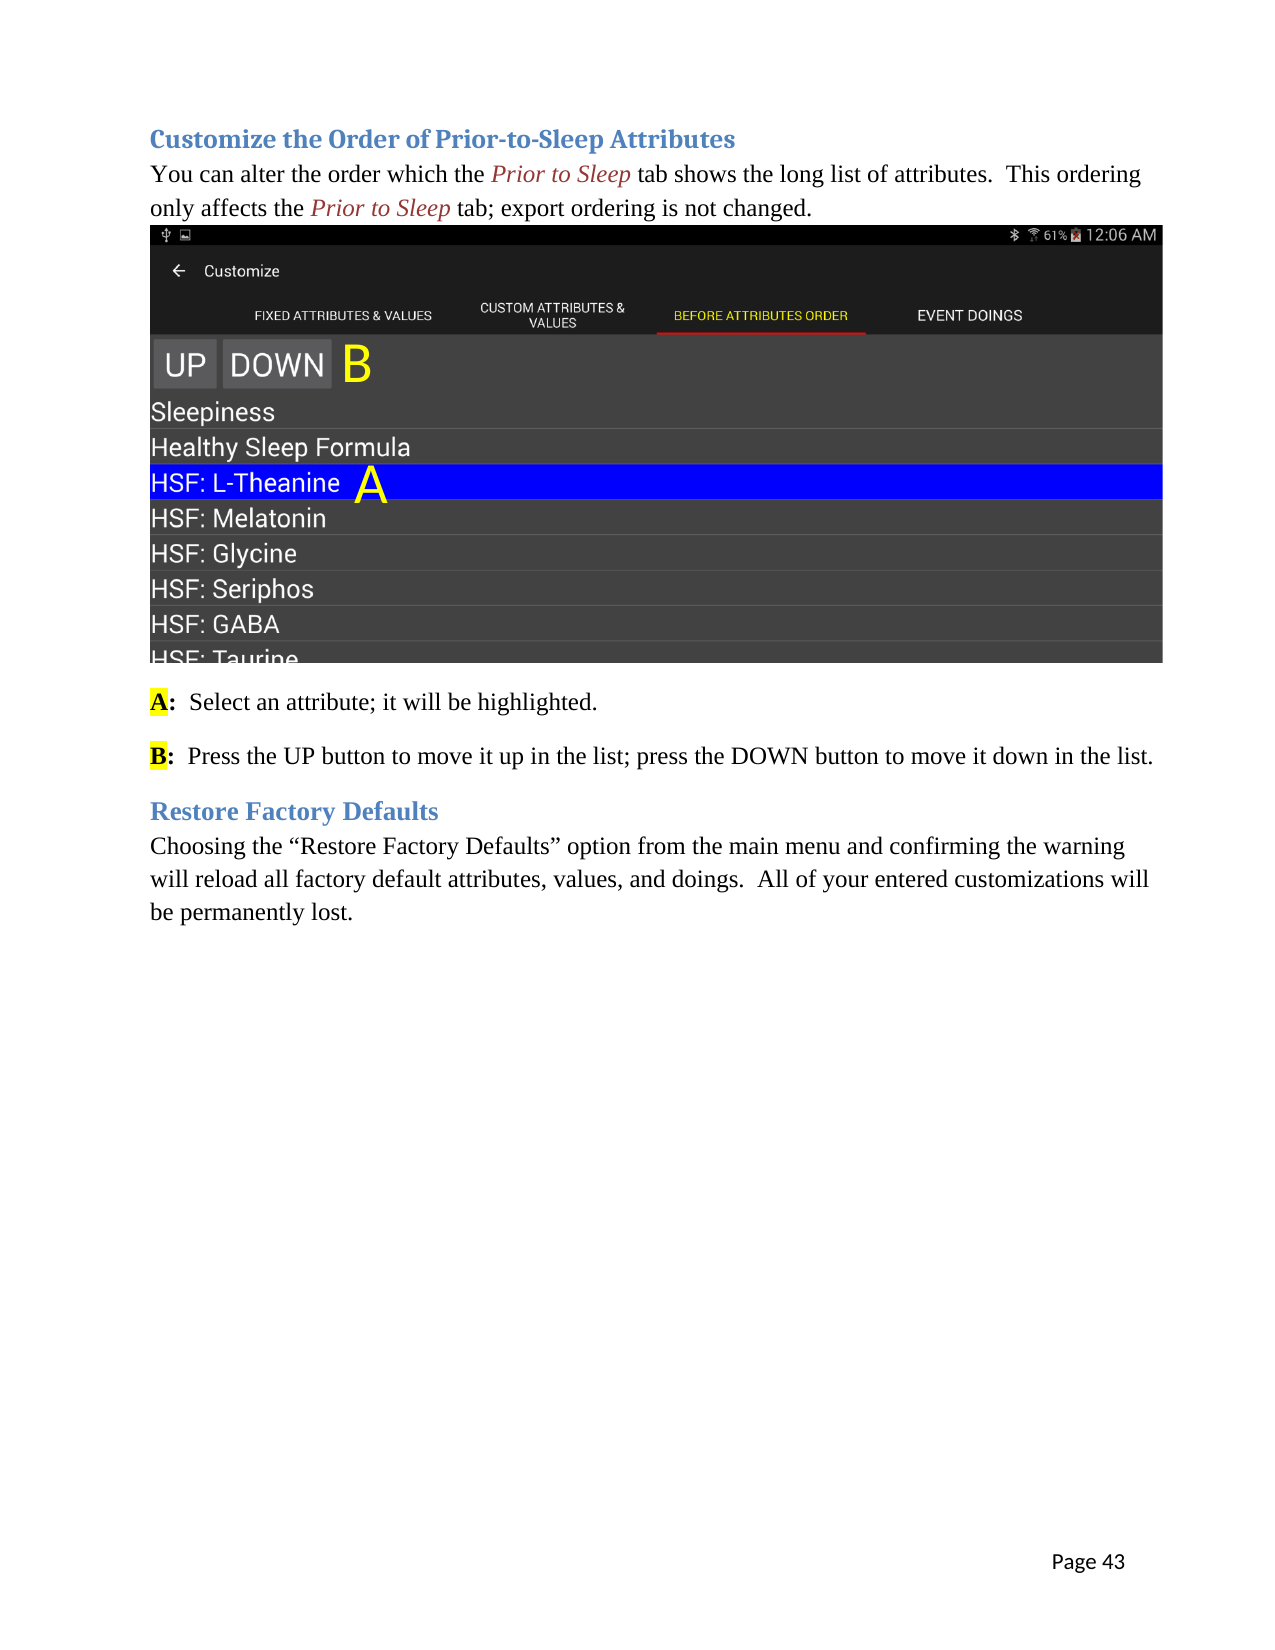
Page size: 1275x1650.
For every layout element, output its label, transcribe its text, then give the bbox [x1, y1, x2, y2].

subtitle Customize the Order of Prior-to-Sleep Attributes [150, 124, 1162, 155]
text B: Press the UP button to move it up in the list; press the DOWN button to move it down in the list. [167, 741, 1162, 770]
subtitle Restore Factory Defaults [150, 795, 1162, 826]
text You can alter the order which the Prior to Sleep tab shows the long list of attributes. This ordering only affects the Prior to Sleep tab; export ordering is not changed. [150, 159, 1162, 221]
text Choosing the “Restore Factory Defaults” option from the main menu and confirming the warning will reload all factory default attributes, values, and doings. All of your entered customizations will be permanently lost. [150, 831, 1162, 926]
text A: Select an attribute; it will be highlighted. [150, 687, 1162, 716]
picture [150, 225, 1163, 663]
